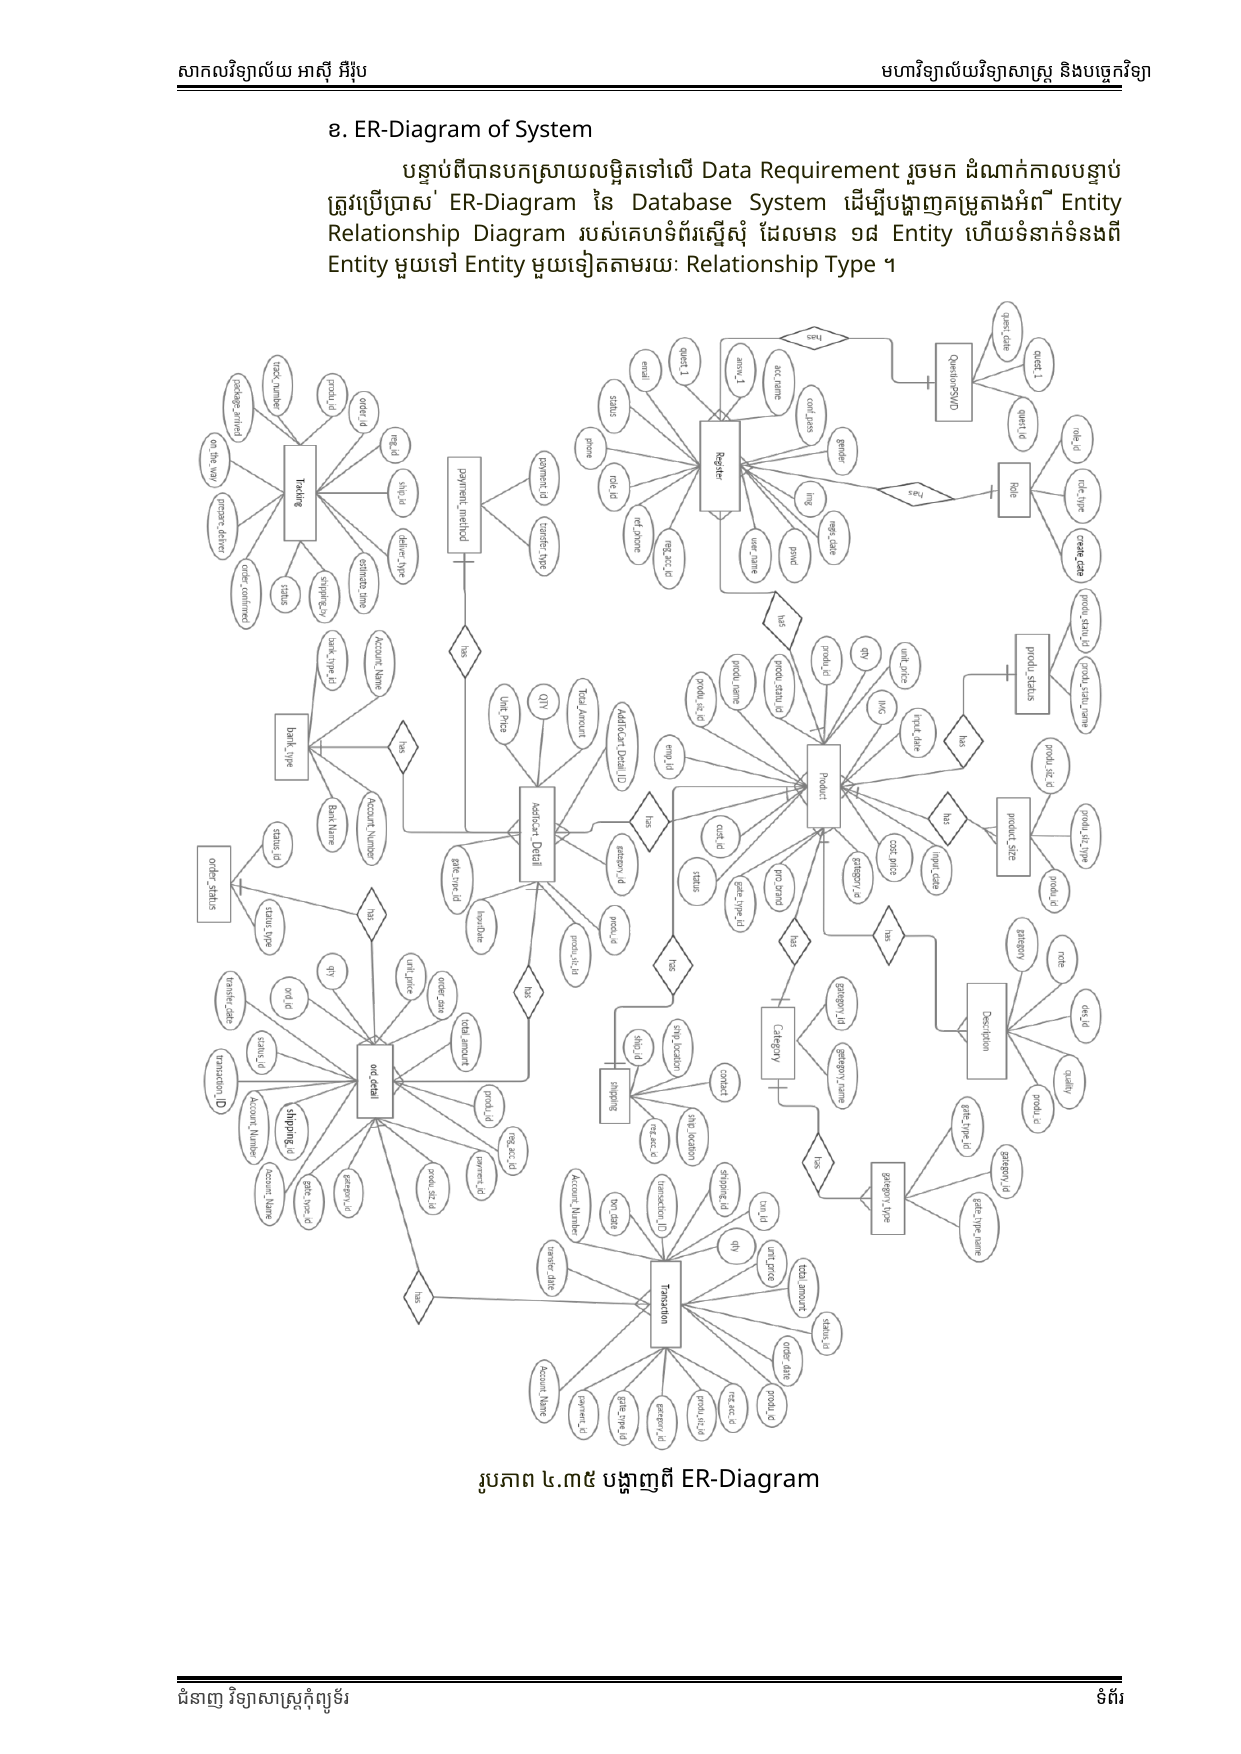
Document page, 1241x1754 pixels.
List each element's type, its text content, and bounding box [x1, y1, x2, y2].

picture [183, 291, 1116, 1460]
text ខ. ER-Diagram of System [252, 112, 1122, 144]
text បន្ទាប់ពីបានបកស្រាយលម្អិតទៅលើ Data Requirement រួចមក ដំណាក់កាលបន្ទាប់ ត្រូវប្រើប្រាស់ ER-Diagram នៃ Database System ដើម្បីបង្ហាញគម្រូតាងអំពី Entity Relationship Diagram របស់គេហទំព័រស្នើសុំ ដែលមាន ១៨ Entity ហើយទំនាក់ទំនងពី Entity មួយទៅ Entity មួយទៀតតាមរយៈ Relationship Type ។ [327, 154, 1122, 279]
text រូបភាព ៤.៣៥ បង្ហាញពី ER-Diagram [177, 1461, 1122, 1495]
